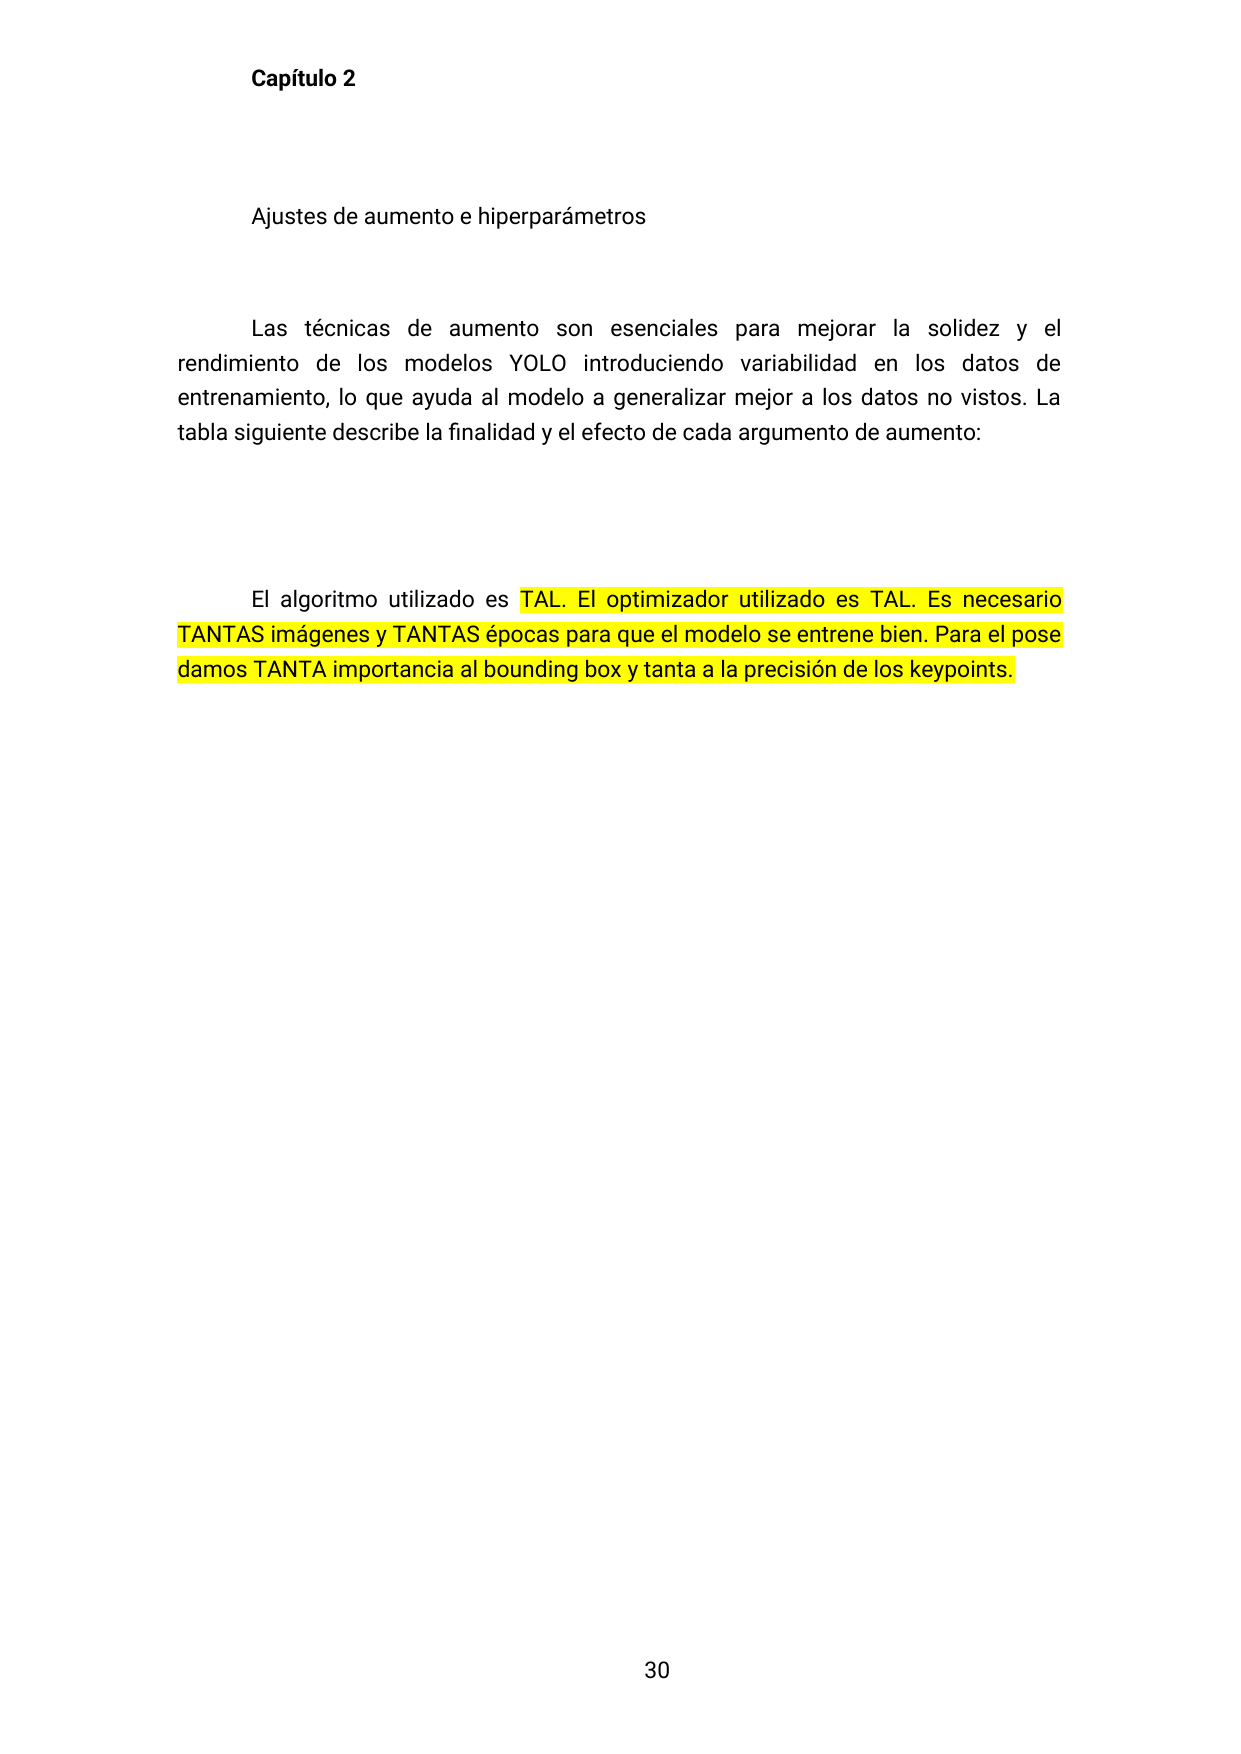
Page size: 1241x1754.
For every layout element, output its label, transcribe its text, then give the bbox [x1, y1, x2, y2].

text Las técnicas de aumento son esenciales para mejorar la solidez y el rendimiento de los modelos YOLO introduciendo variabilidad en los datos de entrenamiento, lo que ayuda al modelo a generalizar mejor a los datos no vistos. La tabla siguiente describe la finalidad y el efecto de cada argumento de aumento: [177, 315, 1063, 446]
text El algoritmo utilizado es TAL. El optimizador utilizado es TAL. Es necesario TANTAS imágenes y TANTAS épocas para que el modelo se entrene bien. Para el pose damos TANTA importancia al bounding box y tanta a la precisión de los keypoints. [177, 648, 1063, 683]
text Ajustes de aumento e hiperparámetros [177, 203, 1063, 230]
text El algoritmo utilizado es TAL. El optimizador utilizado es TAL. Es necesario TANTAS imágenes y TANTAS épocas para que el modelo se entrene bien. Para el pose damos TANTA importancia al bounding box y tanta a la precisión de los keypoints. [177, 587, 1063, 622]
